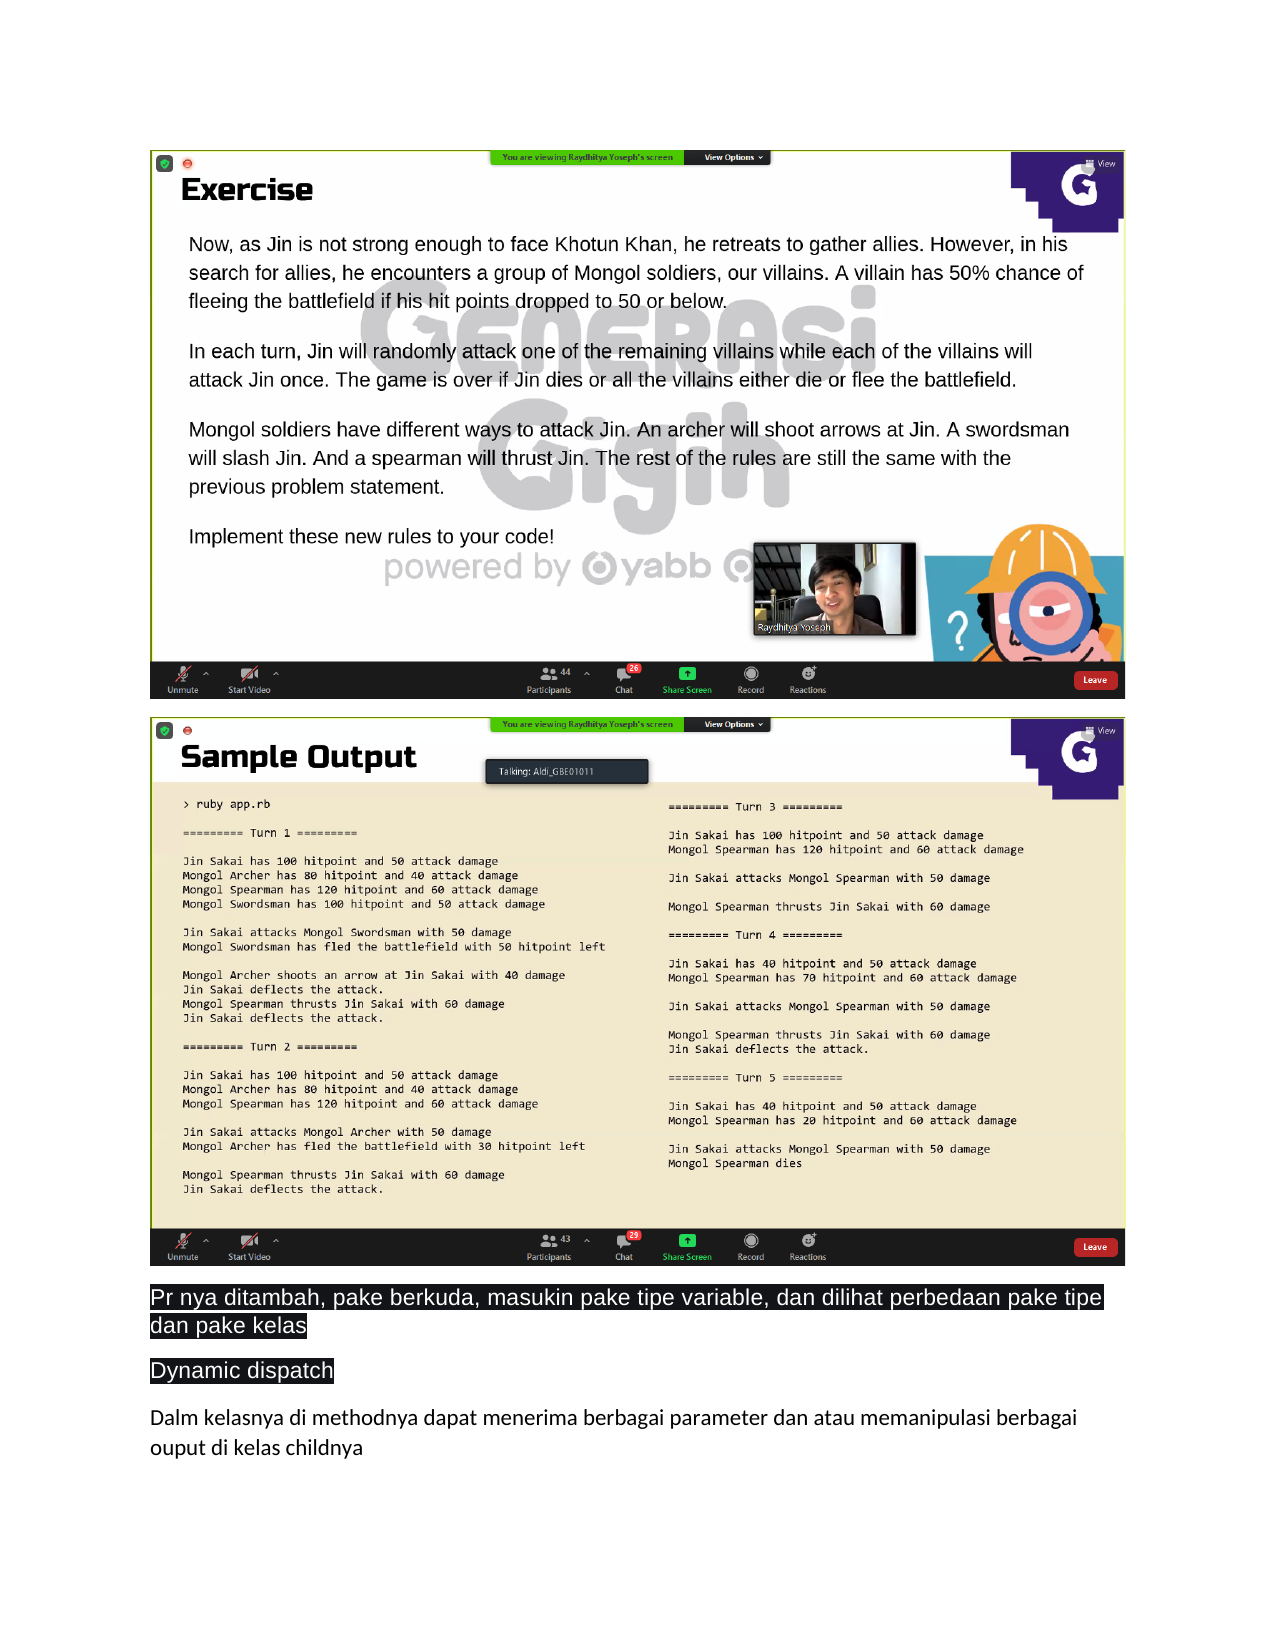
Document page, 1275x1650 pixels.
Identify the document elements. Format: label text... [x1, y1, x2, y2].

text Dalm kelasnya di methodnya dapat menerima berbagai parameter dan atau memanipulasi berbagai ouput di kelas childnya [150, 1403, 1125, 1461]
picture [150, 717, 1125, 1266]
picture [150, 150, 1125, 699]
text Dynamic dispatch [150, 1357, 1125, 1384]
text Pr nya ditambah, pake berkuda, masukin pake tipe variable, dan dilihat perbedaan pake tipe dan pake kelas [150, 1284, 1125, 1339]
